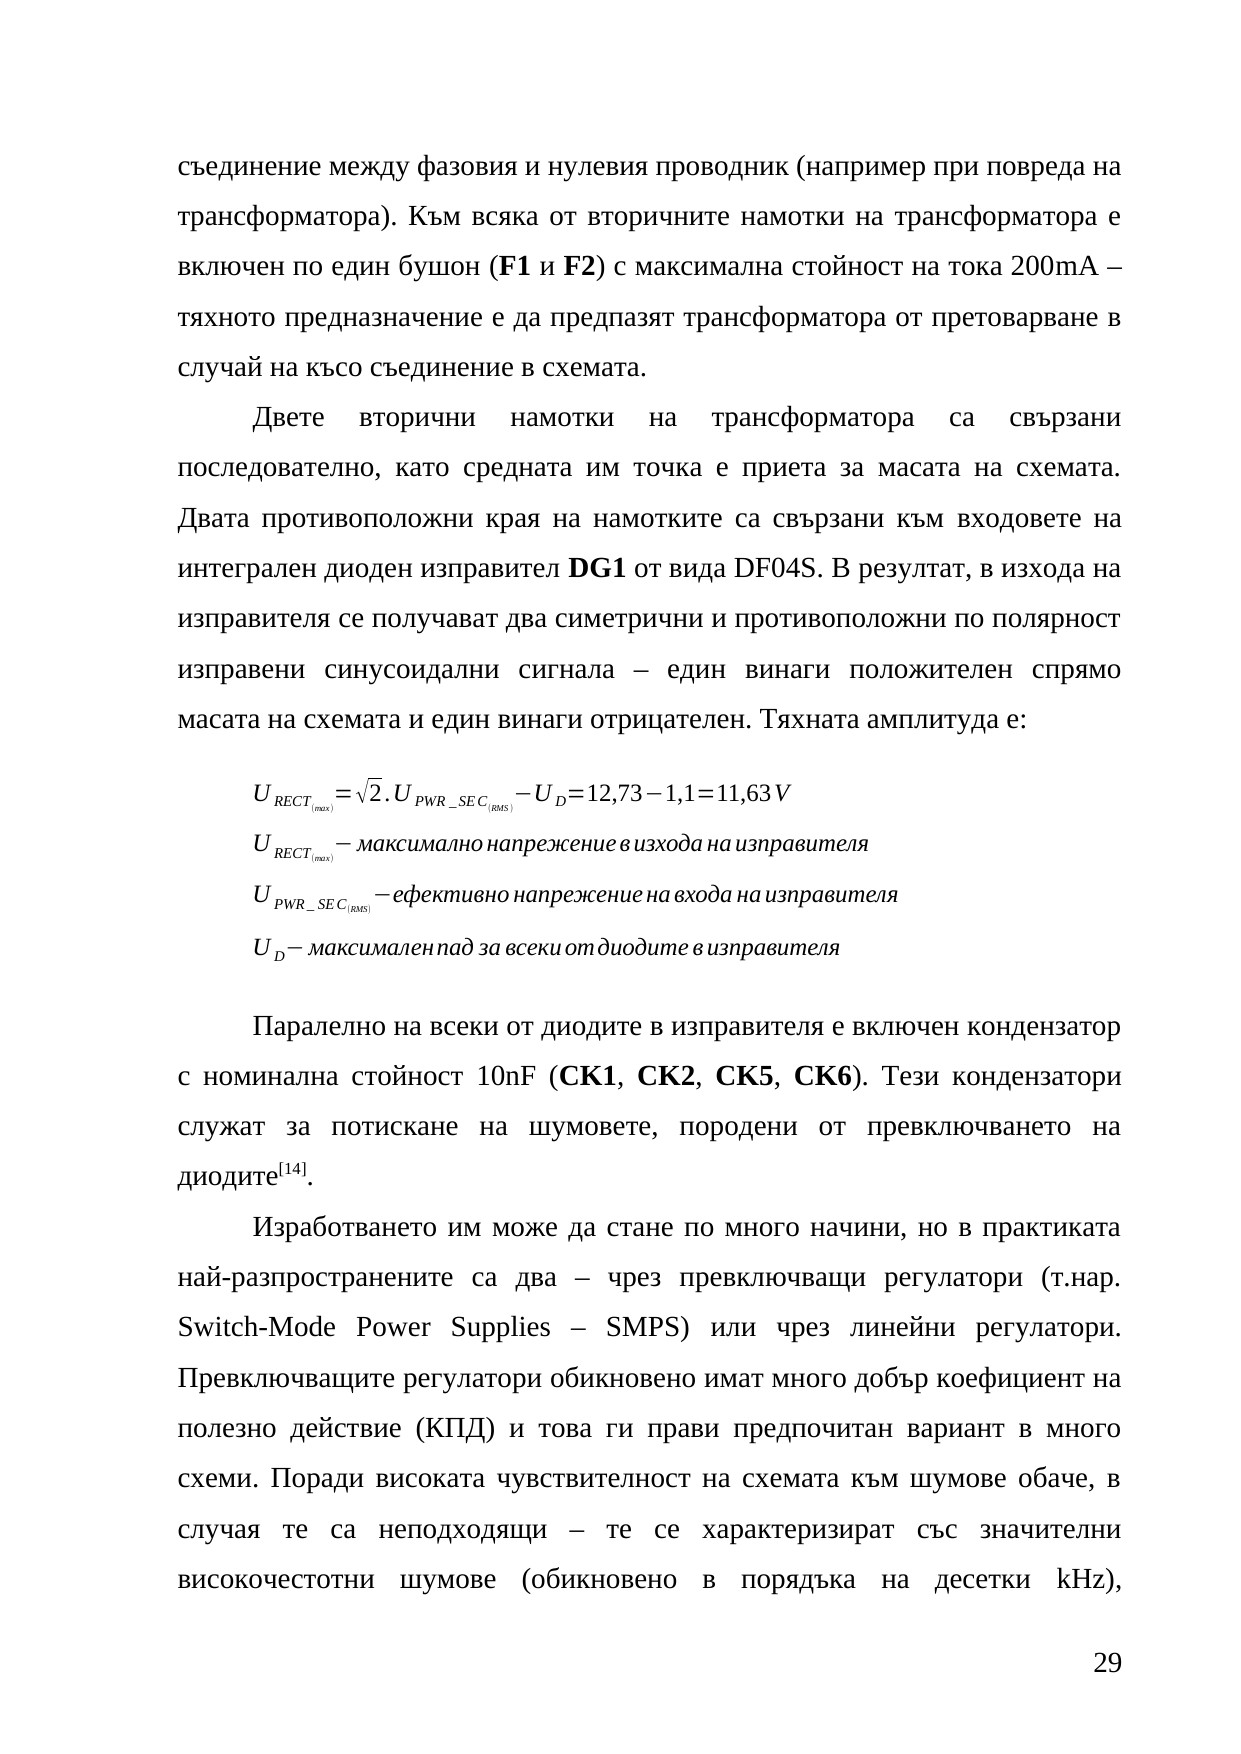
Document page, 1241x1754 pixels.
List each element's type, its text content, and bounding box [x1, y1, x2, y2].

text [177, 1209, 1122, 1594]
text Двете вторични намотки на трансформатора са свързани последователно, като средната им точка е приета за масата на схемата. Двата противоположни края на намотките са свързани към входовете на интегрален диоден изправител DG1 от вида DF04S. В резултат, в изхода на изправителя се получават два симетрични и противоположни по полярност изправени синусоидални сигнала – един винаги положителен спрямо масата на схемата и един винаги отрицателен. Тяхната амплитуда е: [177, 399, 1122, 735]
text Паралелно на всеки от диодите в изправителя е включен кондензатор с номинална стойност 10nF (CK1, CK2, CK5, CK6). Тези кондензатори служат за потискане на шумовете, породени от превключването на диодите[14]. [177, 1008, 1122, 1192]
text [177, 148, 1122, 382]
